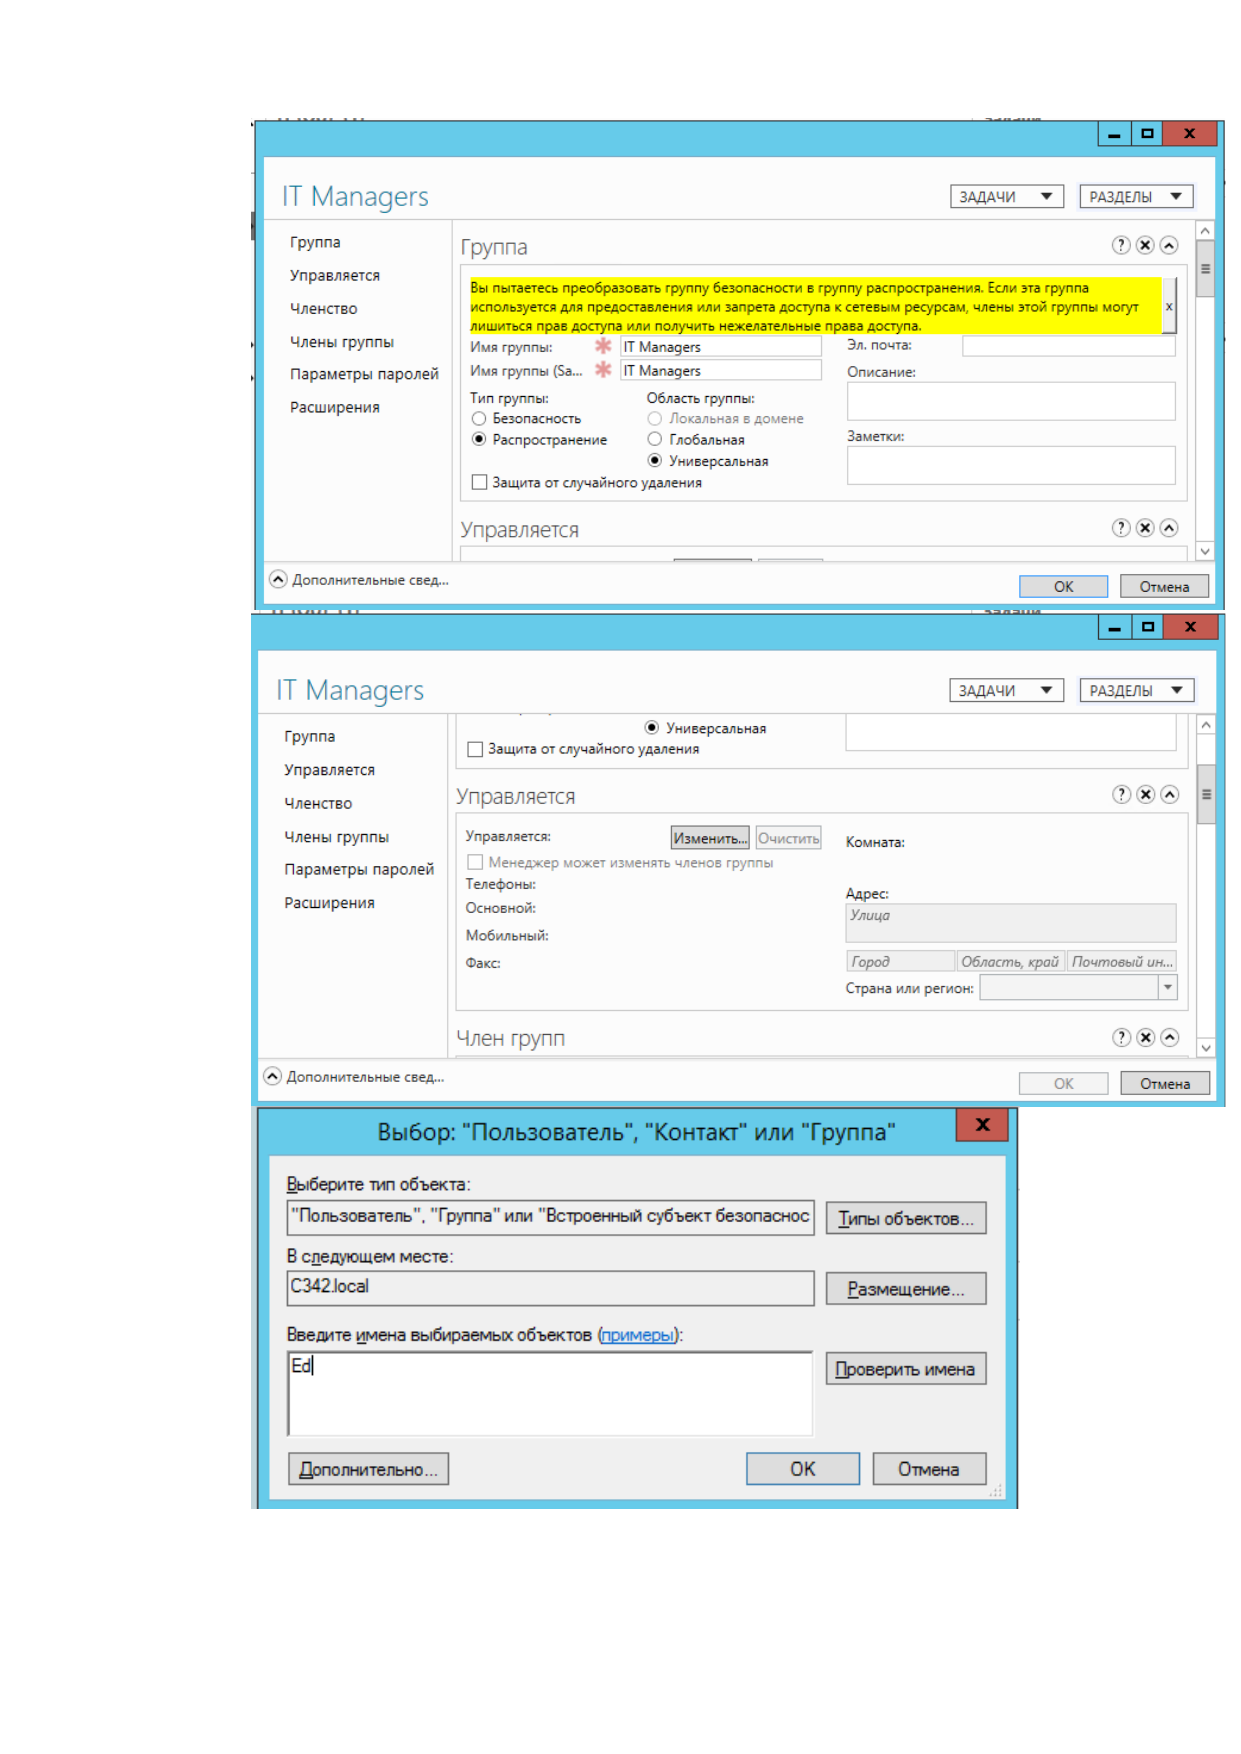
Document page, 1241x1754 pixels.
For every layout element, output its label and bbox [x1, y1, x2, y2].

picture [251, 118, 1226, 1509]
